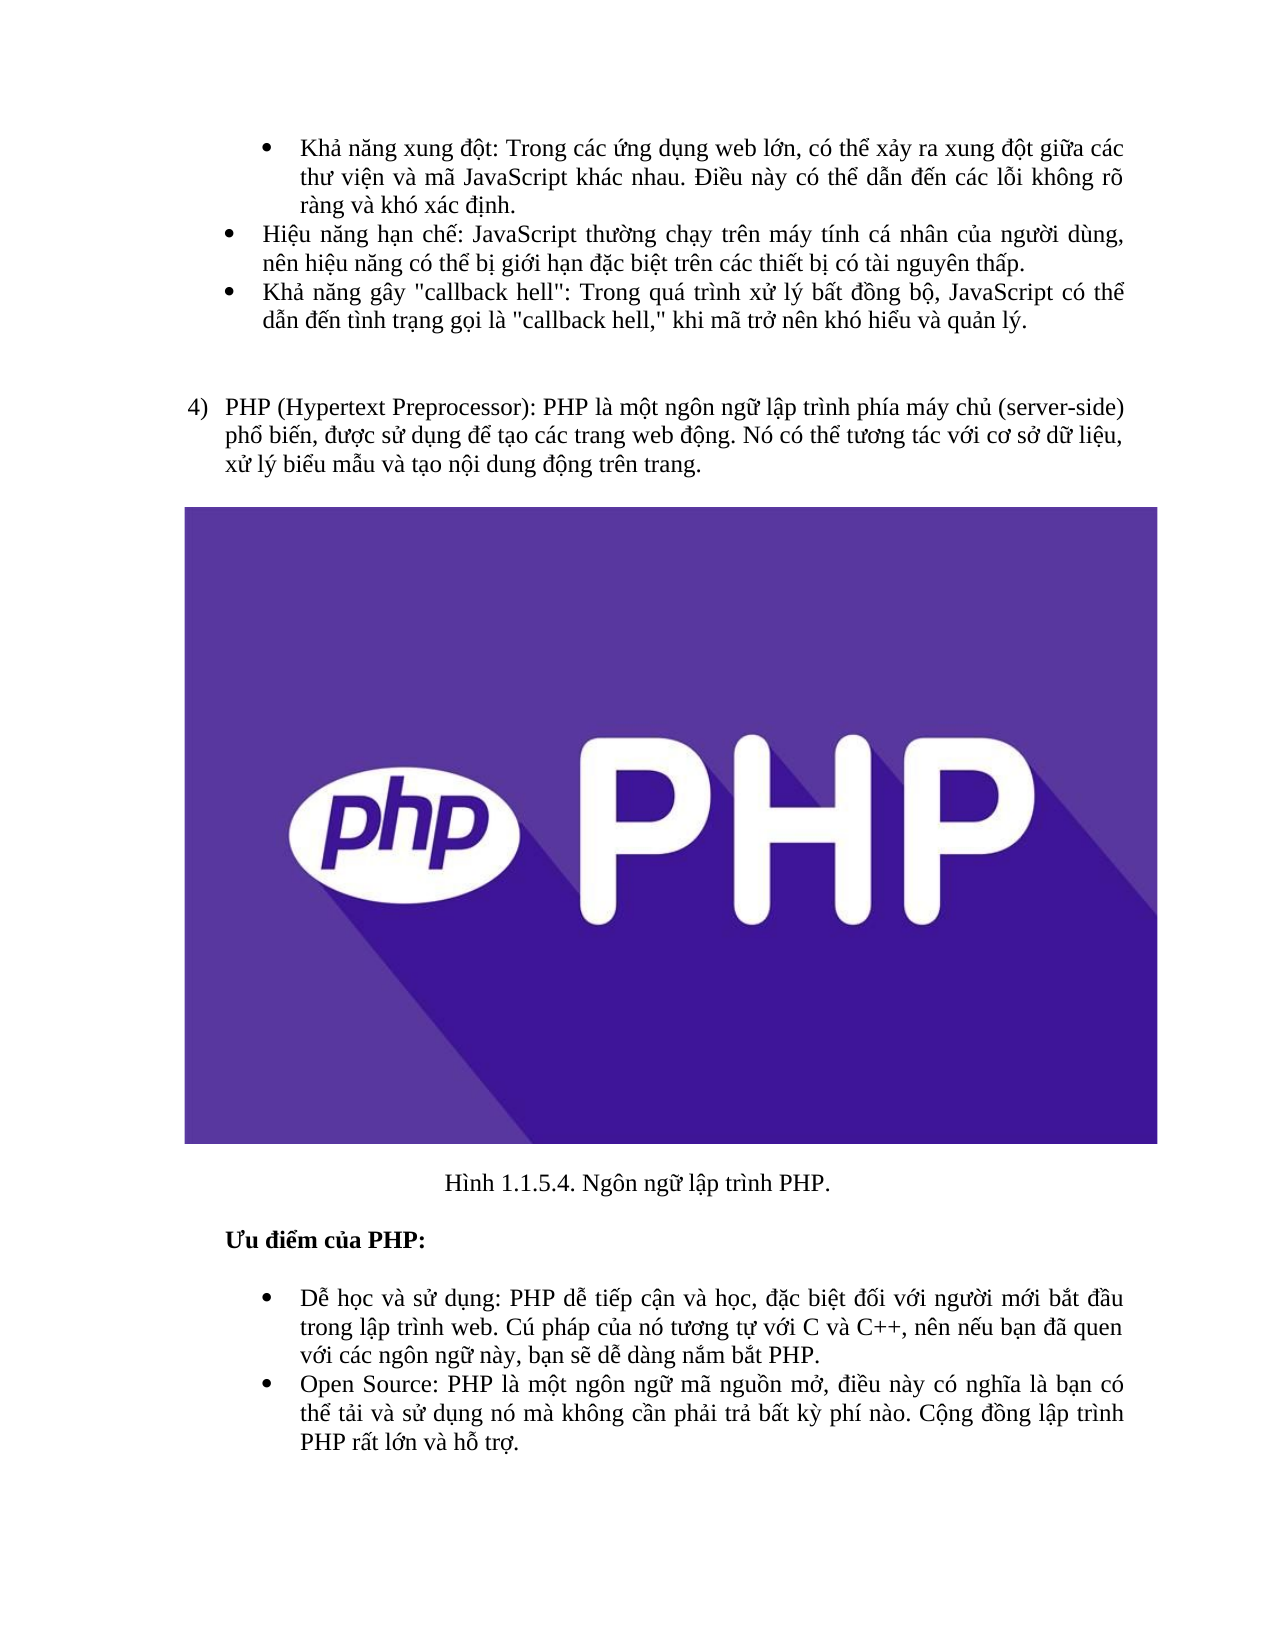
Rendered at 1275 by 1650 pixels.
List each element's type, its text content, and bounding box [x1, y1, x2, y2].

text Ưu điểm của PHP: [225, 1225, 1125, 1254]
list Khả năng xung đột: Trong các ứng dụng web lớn, có thể xảy ra xung đột giữa các thư viện và mã JavaScript khác nhau. Điều này có thể dẫn đến các lỗi không rõ ràng và khó xác định. [262, 133, 1125, 219]
list Open Source: PHP là một ngôn ngữ mã nguồn mở, điều này có nghĩa là bạn có thể tải và sử dụng nó mà không cần phải trả bất kỳ phí nào. Cộng đồng lập trình PHP rất lớn và hỗ trợ. [262, 1369, 1125, 1455]
list Hiệu năng hạn chế: JavaScript thường chạy trên máy tính cá nhân của người dùng, nên hiệu năng có thể bị giới hạn đặc biệt trên các thiết bị có tài nguyên thấp. [225, 219, 1125, 277]
list Dễ học và sử dụng: PHP dễ tiếp cận và học, đặc biệt đối với người mới bắt đầu trong lập trình web. Cú pháp của nó tương tự với C và C++, nên nếu bạn đã quen với các ngôn ngữ này, bạn sẽ dễ dàng nắm bắt PHP. [262, 1283, 1125, 1369]
picture [184, 507, 1156, 1145]
list PHP (Hypertext Preprocessor): PHP là một ngôn ngữ lập trình phía máy chủ (server-side) phổ biến, được sử dụng để tạo các trang web động. Nó có thể tương tác với cơ sở dữ liệu, xử lý biểu mẫu và tạo nội dung động trên trang. [187, 392, 1125, 478]
list Khả năng gây "callback hell": Trong quá trình xử lý bất đồng bộ, JavaScript có thể dẫn đến tình trạng gọi là "callback hell," khi mã trở nên khó hiểu và quản lý. [225, 277, 1125, 334]
